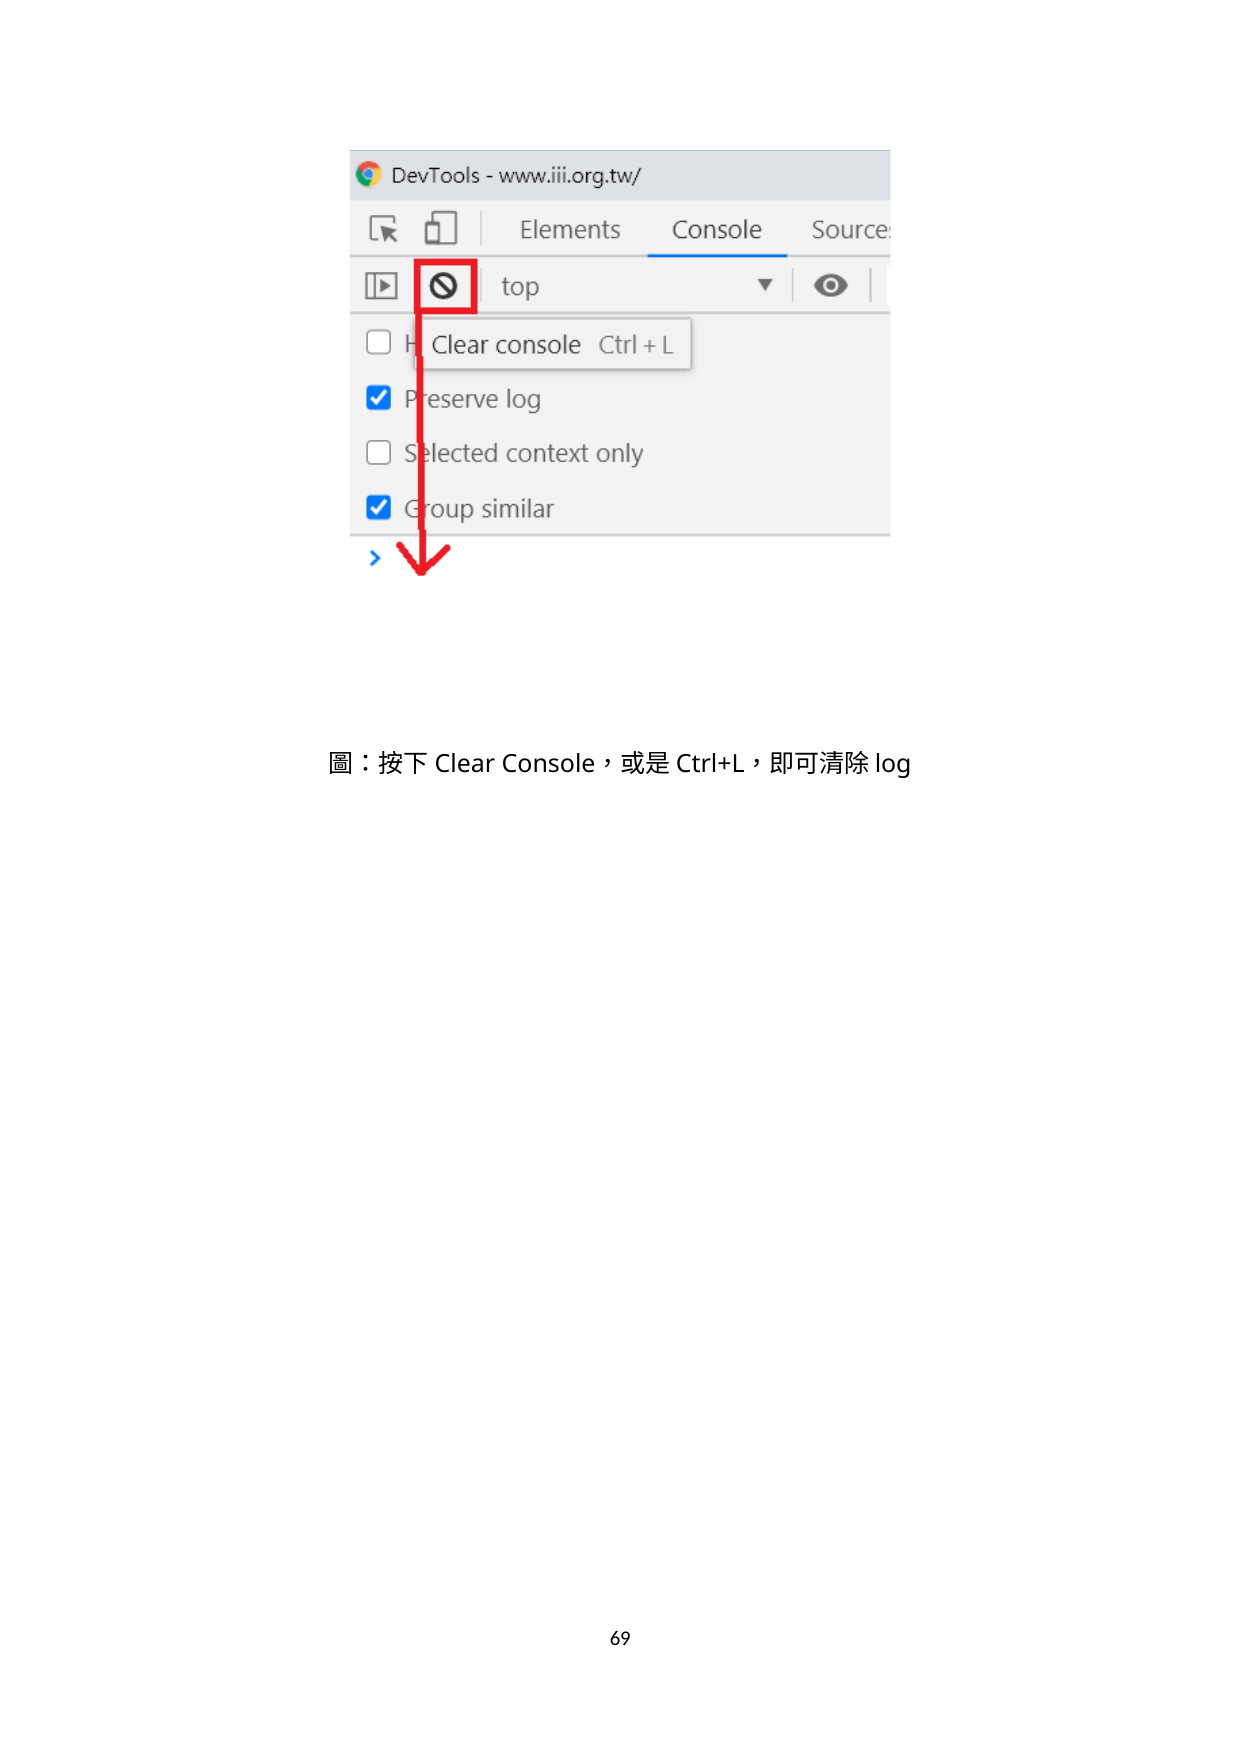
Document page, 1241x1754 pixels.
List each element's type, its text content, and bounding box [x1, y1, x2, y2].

picture [349, 150, 891, 744]
text 圖：按下 Clear Console，或是Ctrl+L，即可清除log [187, 743, 1053, 779]
